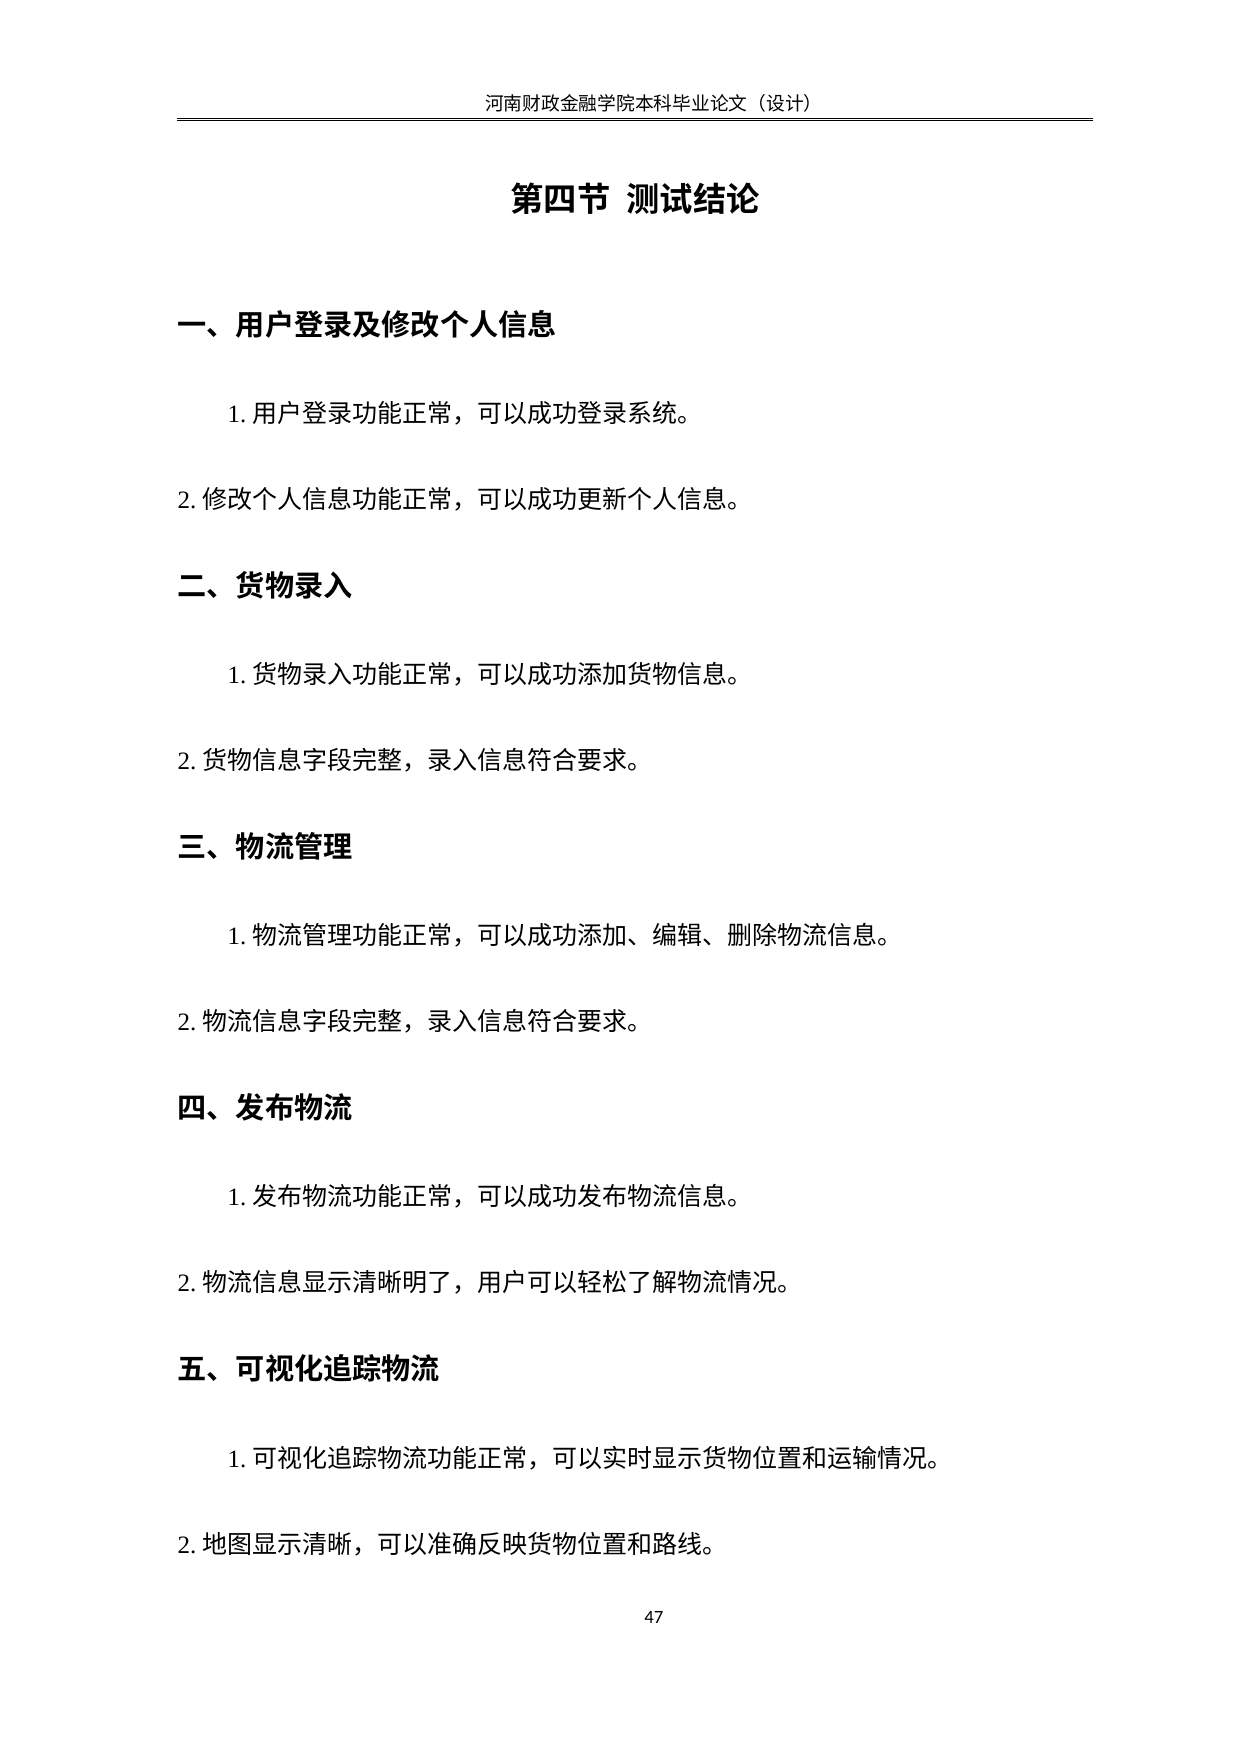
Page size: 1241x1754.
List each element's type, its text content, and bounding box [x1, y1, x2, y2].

list 发布物流 [133, 1072, 1093, 1140]
list 货物录入 [133, 550, 1093, 618]
list 地图显示清晰，可以准确反映货物位置和路线。 [177, 1508, 1093, 1576]
list 发布物流功能正常，可以成功发布物流信息。 [227, 1161, 1093, 1229]
list 货物录入功能正常，可以成功添加货物信息。 [227, 639, 1093, 707]
list 可视化追踪物流功能正常，可以实时显示货物位置和运输情况。 [227, 1422, 1093, 1490]
list 用户登录功能正常，可以成功登录系统。 [227, 378, 1093, 446]
list 测试结论 [177, 163, 1093, 231]
list 用户登录及修改个人信息 [133, 288, 1093, 356]
list 可视化追踪物流 [133, 1333, 1093, 1401]
list 物流管理功能正常，可以成功添加、编辑、删除物流信息。 [227, 900, 1093, 968]
list 修改个人信息功能正常，可以成功更新个人信息。 [177, 464, 1093, 532]
list 物流信息显示清晰明了，用户可以轻松了解物流情况。 [177, 1247, 1093, 1315]
list 物流管理 [133, 811, 1093, 879]
list 物流信息字段完整，录入信息符合要求。 [177, 986, 1093, 1054]
list 货物信息字段完整，录入信息符合要求。 [177, 725, 1093, 793]
